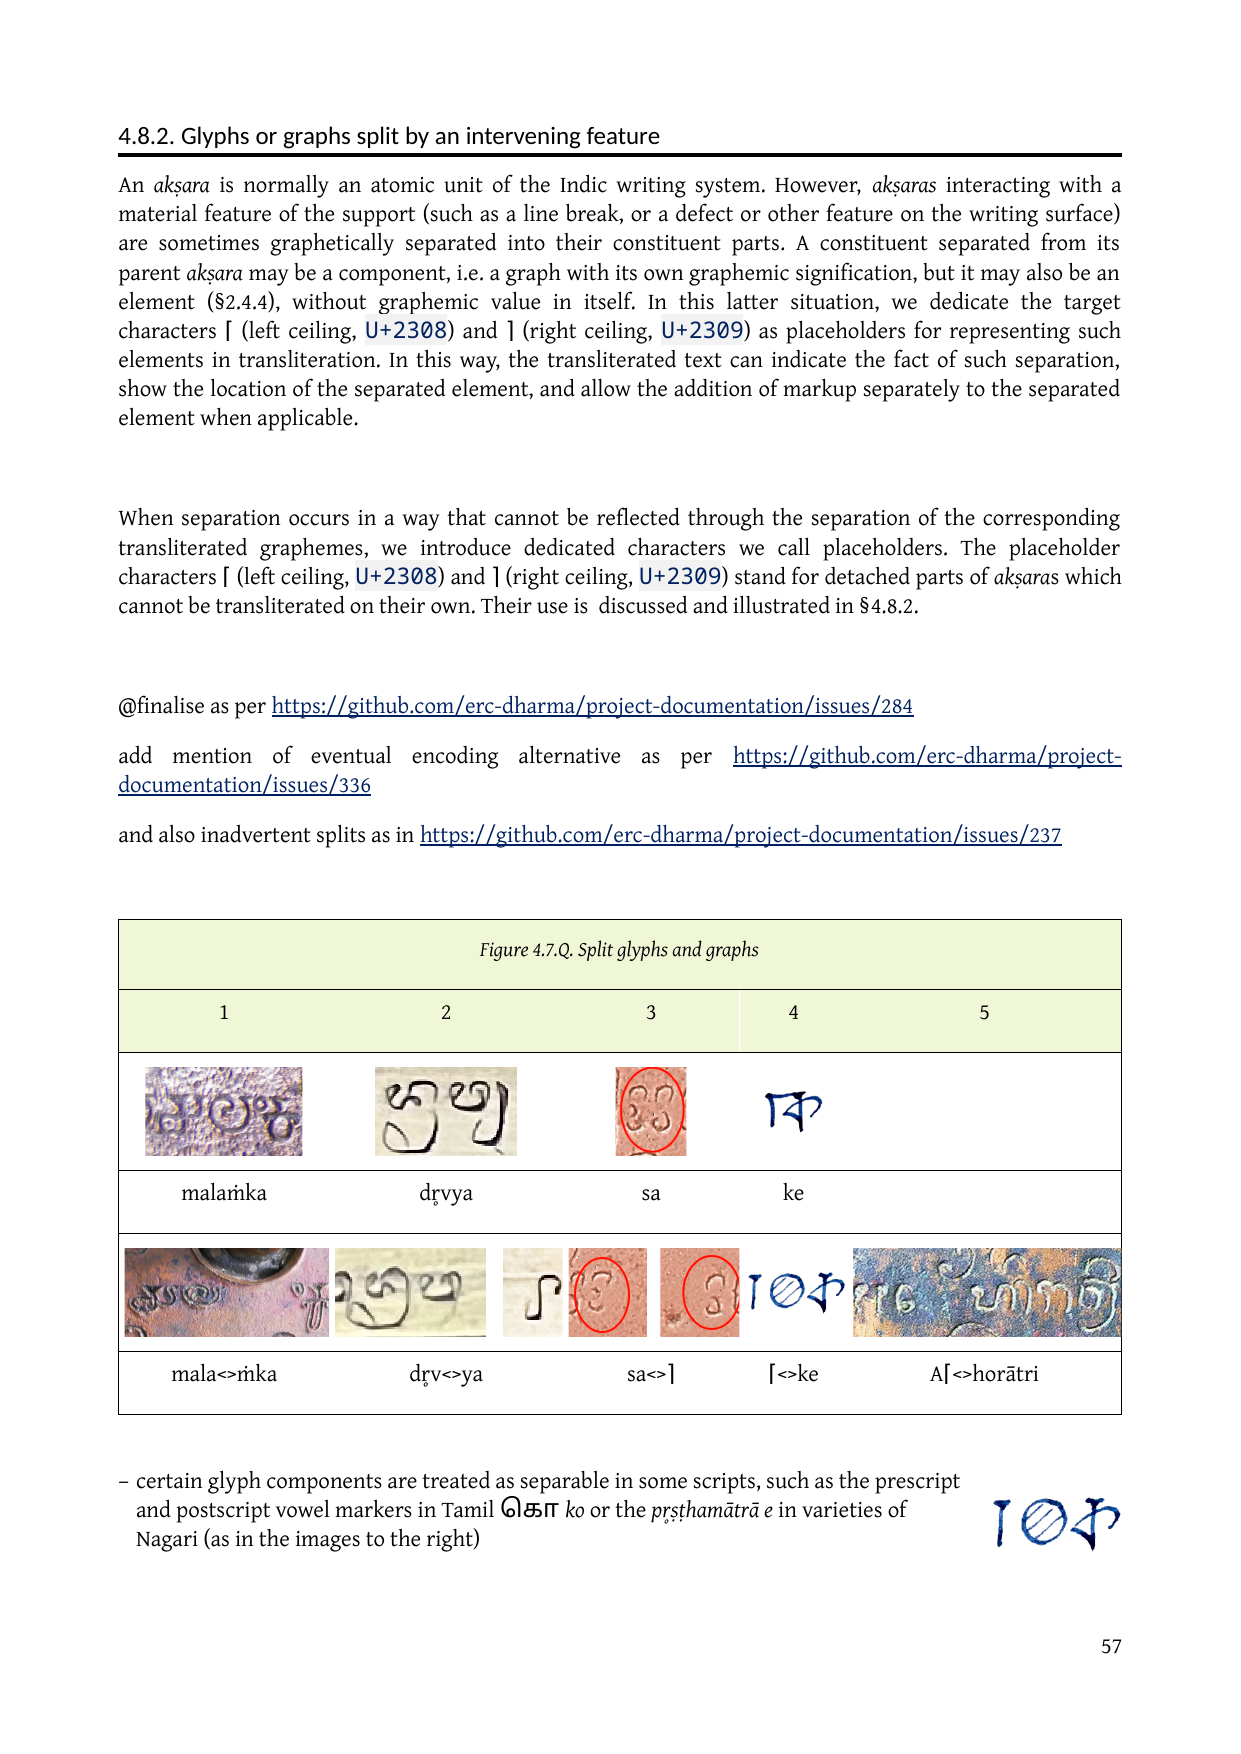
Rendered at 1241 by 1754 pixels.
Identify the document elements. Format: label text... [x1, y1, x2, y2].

table_cell 1 [119, 990, 329, 1052]
table_cell sa<>⌉ [563, 1352, 739, 1414]
table_cell malaṁka [119, 1171, 329, 1233]
table_cell [119, 1053, 329, 1170]
table_cell 2 [329, 990, 563, 1052]
text and also inadvertent splits as in https://github.com/erc-dharma/project-documentation/issues/237 [118, 819, 1122, 848]
subtitle Glyphs or graphs split by an intervening feature [118, 118, 1122, 153]
table_header Figure 4.7.E. Split glyphs and graphs [119, 920, 1121, 989]
text An akṣara is normally an atomic unit of the Indic writing system. However, akṣaras interacting with a material feature of the support (such as a line break, or a defect or other feature on the writing surface) are sometimes graphetically separated into their constituent parts. A constituent separated from its parent akṣara may be a component, i.e. a graph with its own graphemic signification, but it may also be an element (§2.4.4), without graphemic value in itself. In this latter situation, we dedicate the target characters ⌈ (left ceiling, U+2308) and ⌉ (right ceiling, U+2309) as placeholders for representing such elements in transliteration. In this way, the transliterated text can indicate the fact of such separation, show the location of the separated element, and allow the addition of markup separately to the separated element when applicable. [118, 169, 1122, 432]
table_cell [740, 1234, 847, 1351]
table_cell mala<>ṁka [119, 1352, 329, 1414]
table_cell [563, 1053, 739, 1170]
table_cell dr̥vya [329, 1171, 563, 1233]
table_cell dr̥v<>ya [329, 1352, 563, 1414]
table_cell ⌈<>ke [740, 1352, 847, 1414]
picture [375, 1067, 517, 1156]
table_cell [119, 1234, 329, 1351]
picture [615, 1067, 687, 1156]
table_cell [847, 1171, 1121, 1233]
picture [989, 1466, 1123, 1583]
picture [145, 1067, 303, 1156]
picture [853, 1248, 1122, 1337]
text @finalise as per https://github.com/erc-dharma/project-documentation/issues/284 [118, 690, 1122, 719]
text add mention of eventual encoding alternative as per https://github.com/erc-dharma/project-documentation/issues/336 [118, 740, 1122, 798]
table_cell [329, 1053, 563, 1170]
picture [124, 1248, 330, 1337]
table_cell [847, 1234, 1121, 1351]
table_cell [563, 1234, 739, 1351]
picture [745, 1248, 847, 1337]
table_cell sa [563, 1171, 739, 1233]
table_cell [329, 1234, 563, 1351]
picture [335, 1248, 563, 1337]
text When separation occurs in a way that cannot be reflected through the separation of the corresponding transliterated graphemes, we introduce dedicated characters we call placeholders. The placeholder characters ⌈ (left ceiling, U+2308) and ⌉ (right ceiling, U+2309) stand for detached parts of akṣaras which cannot be transliterated on their own. Their use is discussed and illustrated in §4.7.2. [118, 502, 1122, 619]
table_cell 4 [740, 990, 847, 1052]
picture [568, 1248, 740, 1337]
list certain glyph components are treated as separable in some scripts, such as the prescript and postscript vowel markers in Tamil கொ ko or the pr̥ṣṭhamātrā e in varieties of Nagari (as in the images to the right) [118, 1465, 1122, 1552]
table_cell A⌈<>horātri [847, 1352, 1121, 1414]
picture [763, 1067, 824, 1156]
table_cell [740, 1053, 847, 1170]
table_cell 3 [563, 990, 739, 1052]
table_cell 5 [847, 990, 1121, 1052]
table_cell ke [740, 1171, 847, 1233]
table_cell [847, 1053, 1121, 1170]
